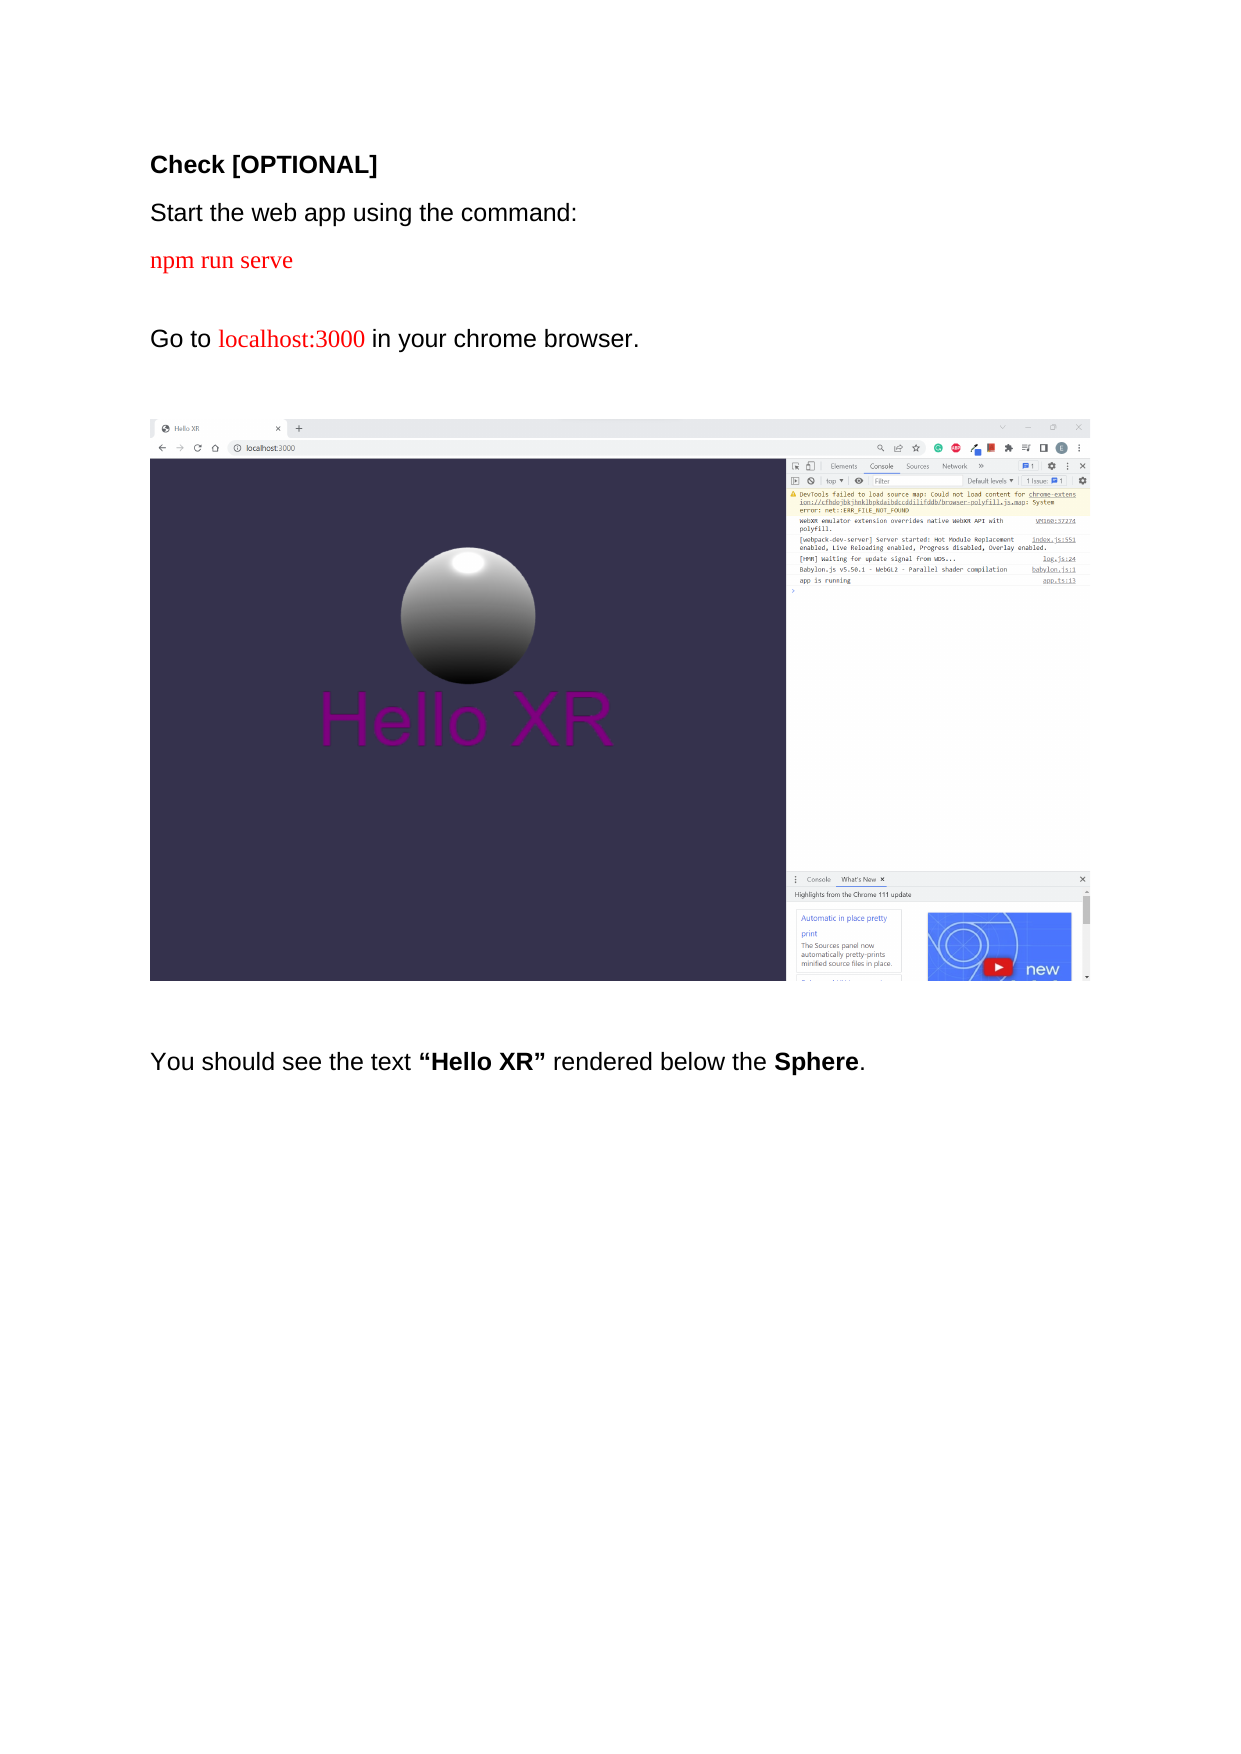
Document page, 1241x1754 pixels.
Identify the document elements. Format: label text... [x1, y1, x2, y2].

text npm run serve [150, 245, 1090, 274]
text Go to localhost:3000 in your chrome browser. [150, 324, 1090, 353]
text You should see the text “Hello XR” rendered below the Sphere. [150, 1047, 1090, 1076]
text Start the web app using the command: [150, 198, 1090, 226]
text Check [OPTIONAL] [150, 150, 1090, 179]
picture [150, 419, 1091, 981]
